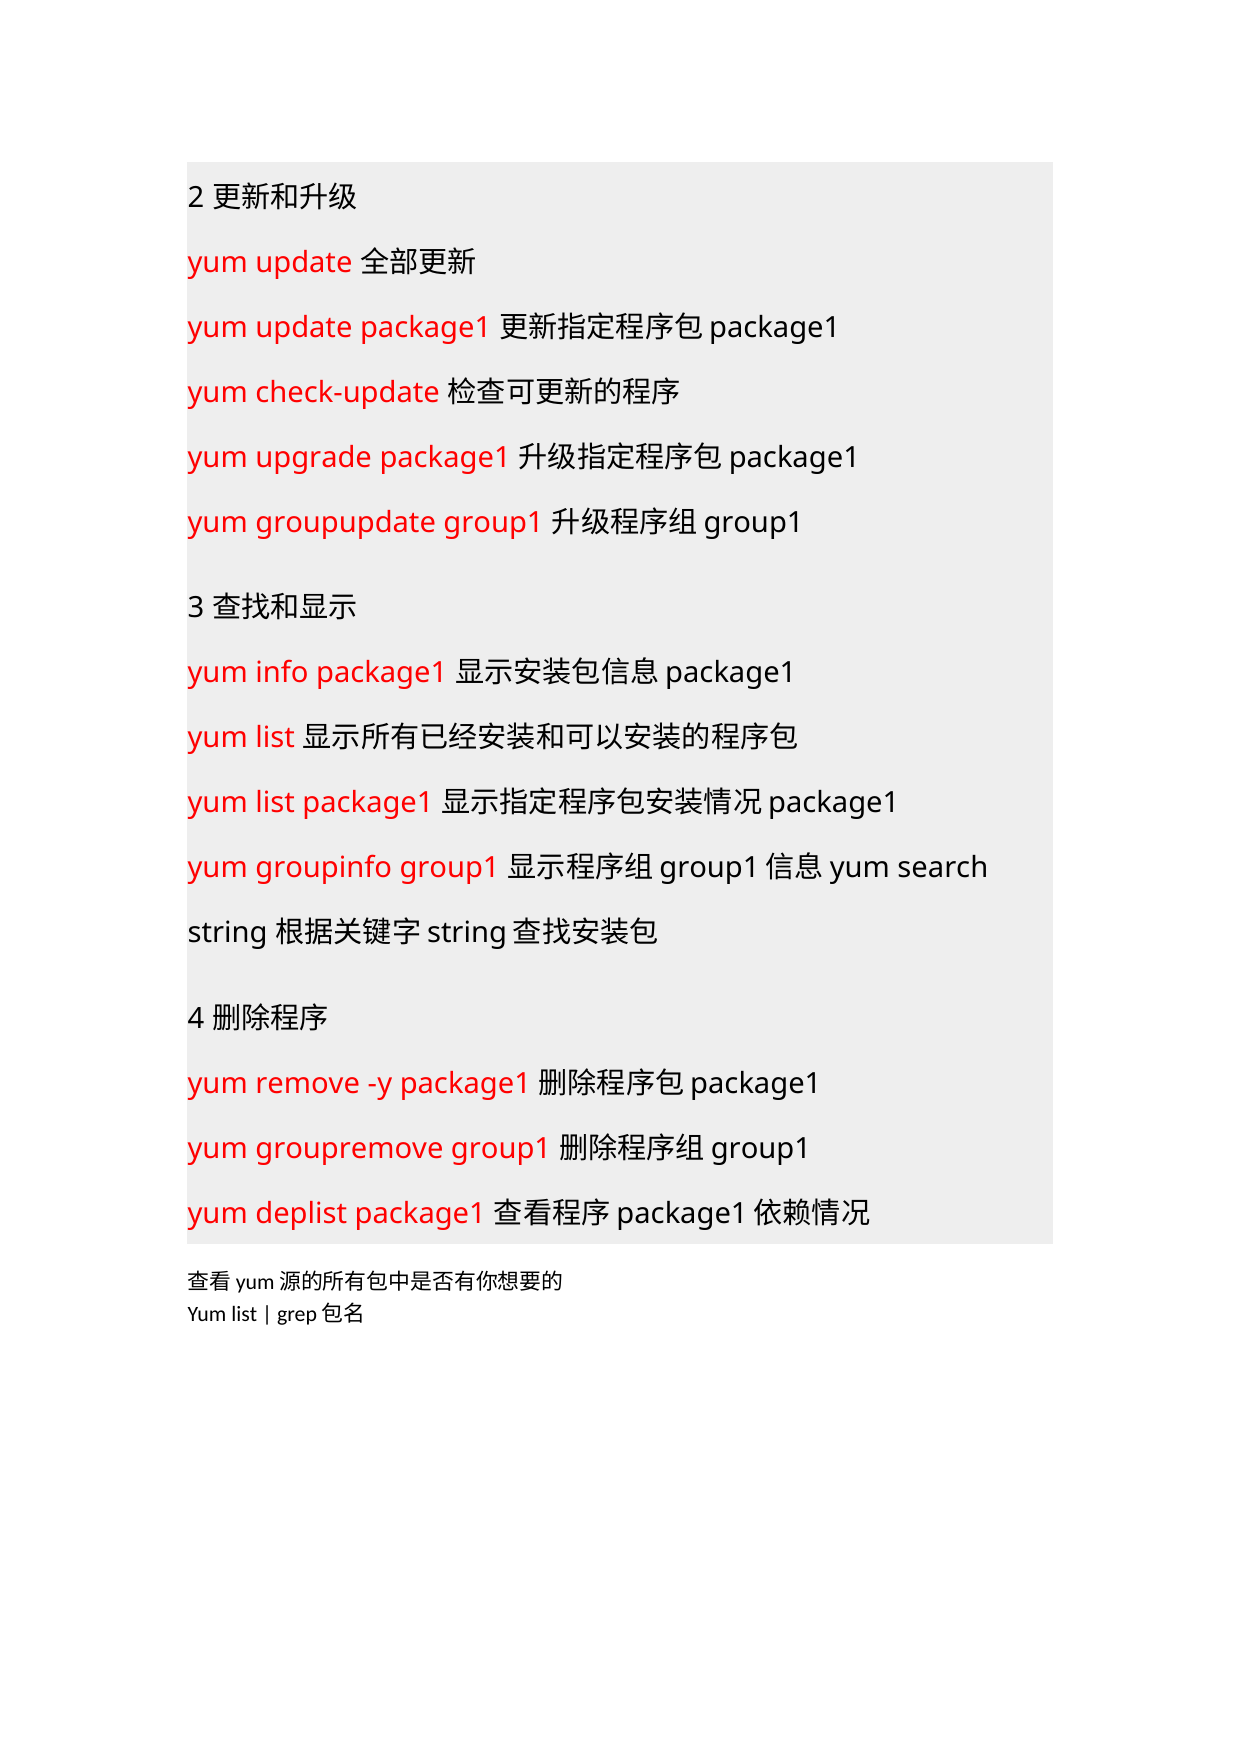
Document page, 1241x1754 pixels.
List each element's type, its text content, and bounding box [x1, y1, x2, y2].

text 查看yum源的所有包中是否有你想要的 [187, 1264, 1053, 1297]
text Yum list | grep 包名 [187, 1297, 1053, 1329]
text 2 更新和升级 yum update 全部更新 yum update package1 更新指定程序包package1 yum check-update 检查可更新的程序 yum upgrade package1 升级指定程序包package1 yum groupupdate group1 升级程序组group1 [187, 162, 1053, 552]
text 4 删除程序 yum remove -y package1 删除程序包package1 yum groupremove group1 删除程序组group1 yum deplist package1 查看程序package1依赖情况 [187, 984, 1053, 1244]
text 3 查找和显示 yum info package1 显示安装包信息package1 yum list 显示所有已经安装和可以安装的程序包 yum list package1 显示指定程序包安装情况package1 yum groupinfo group1 显示程序组group1信息yum search string 根据关键字string查找安装包 [187, 573, 1053, 963]
